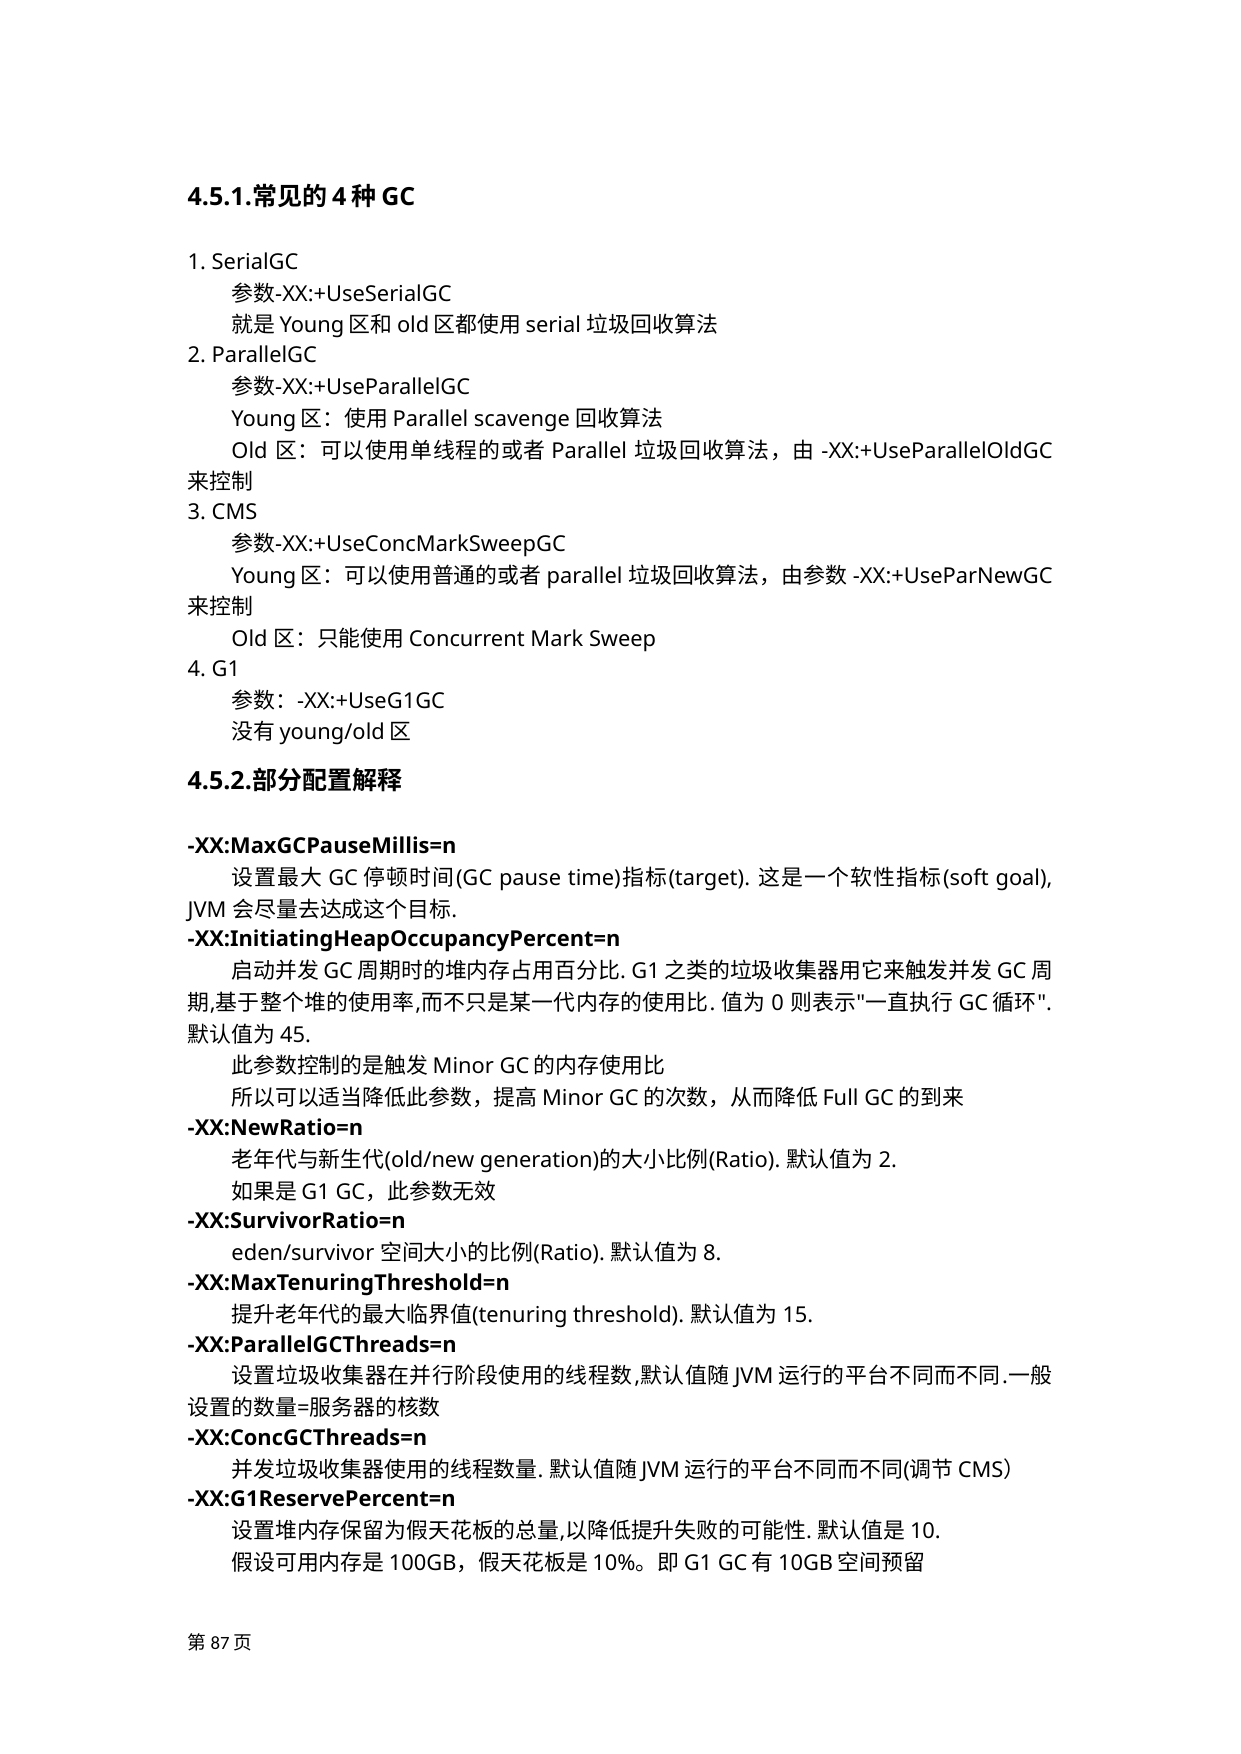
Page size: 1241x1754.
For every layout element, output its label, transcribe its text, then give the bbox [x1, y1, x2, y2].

text 所以可以适当降低此参数，提高Minor GC的次数，从而降低Full GC的到来 [187, 1080, 1053, 1112]
text 并发垃圾收集器使用的线程数量. 默认值随JVM运行的平台不同而不同(调节CMS） [187, 1452, 1053, 1483]
text 假设可用内存是100GB，假天花板是10%。即G1 GC有10GB空间预留 [187, 1545, 1053, 1577]
text 没有young/old区 [187, 714, 1053, 746]
text 设置最大GC停顿时间(GC pause time)指标(target). 这是一个软性指标(soft goal), JVM 会尽量去达成这个目标. [187, 860, 1053, 923]
text 参数-XX:+UseSerialGC [187, 276, 1053, 307]
text -XX:G1ReservePercent=n [187, 1483, 1053, 1513]
text 参数：-XX:+UseG1GC [187, 683, 1053, 714]
text -XX:ParallelGCThreads=n [187, 1328, 1053, 1358]
text 设置垃圾收集器在并行阶段使用的线程数,默认值随JVM运行的平台不同而不同.一般设置的数量=服务器的核数 [187, 1358, 1053, 1422]
text -XX:MaxGCPauseMillis=n [187, 830, 1053, 860]
text 此参数控制的是触发Minor GC的内存使用比 [187, 1048, 1053, 1080]
text 2. ParallelGC [187, 339, 1053, 369]
text -XX:NewRatio=n [187, 1112, 1053, 1142]
text 就是Young区和old区都使用serial 垃圾回收算法 [187, 307, 1053, 339]
text 3. CMS [187, 496, 1053, 526]
text -XX:InitiatingHeapOccupancyPercent=n [187, 923, 1053, 953]
subtitle 4.5.1.常见的4种GC [187, 162, 1053, 227]
text Young区：可以使用普通的或者parallel 垃圾回收算法，由参数 -XX:+UseParNewGC来控制 [187, 558, 1053, 621]
text 如果是G1 GC，此参数无效 [187, 1174, 1053, 1205]
text Old 区：可以使用单线程的或者Parallel 垃圾回收算法，由 -XX:+UseParallelOldGC 来控制 [187, 433, 1053, 496]
text 设置堆内存保留为假天花板的总量,以降低提升失败的可能性. 默认值是 10. [187, 1513, 1053, 1545]
text -XX:ConcGCThreads=n [187, 1422, 1053, 1452]
text -XX:MaxTenuringThreshold=n [187, 1267, 1053, 1297]
text 1. SerialGC [187, 246, 1053, 276]
text 老年代与新生代(old/new generation)的大小比例(Ratio). 默认值为 2. [187, 1142, 1053, 1174]
text 提升老年代的最大临界值(tenuring threshold). 默认值为 15. [187, 1297, 1053, 1328]
text 参数-XX:+UseParallelGC [187, 369, 1053, 401]
text 启动并发GC周期时的堆内存占用百分比. G1之类的垃圾收集器用它来触发并发GC周期,基于整个堆的使用率,而不只是某一代内存的使用比. 值为 0 则表示"一直执行GC循环". 默认值为 45. [187, 953, 1053, 1048]
subtitle 4.5.2.部分配置解释 [187, 746, 1053, 811]
text Young区：使用Parallel scavenge 回收算法 [187, 401, 1053, 433]
text Old 区：只能使用Concurrent Mark Sweep [187, 621, 1053, 653]
text 参数-XX:+UseConcMarkSweepGC [187, 526, 1053, 558]
text 4. G1 [187, 653, 1053, 683]
text eden/survivor 空间大小的比例(Ratio). 默认值为 8. [187, 1235, 1053, 1267]
text -XX:SurvivorRatio=n [187, 1205, 1053, 1235]
